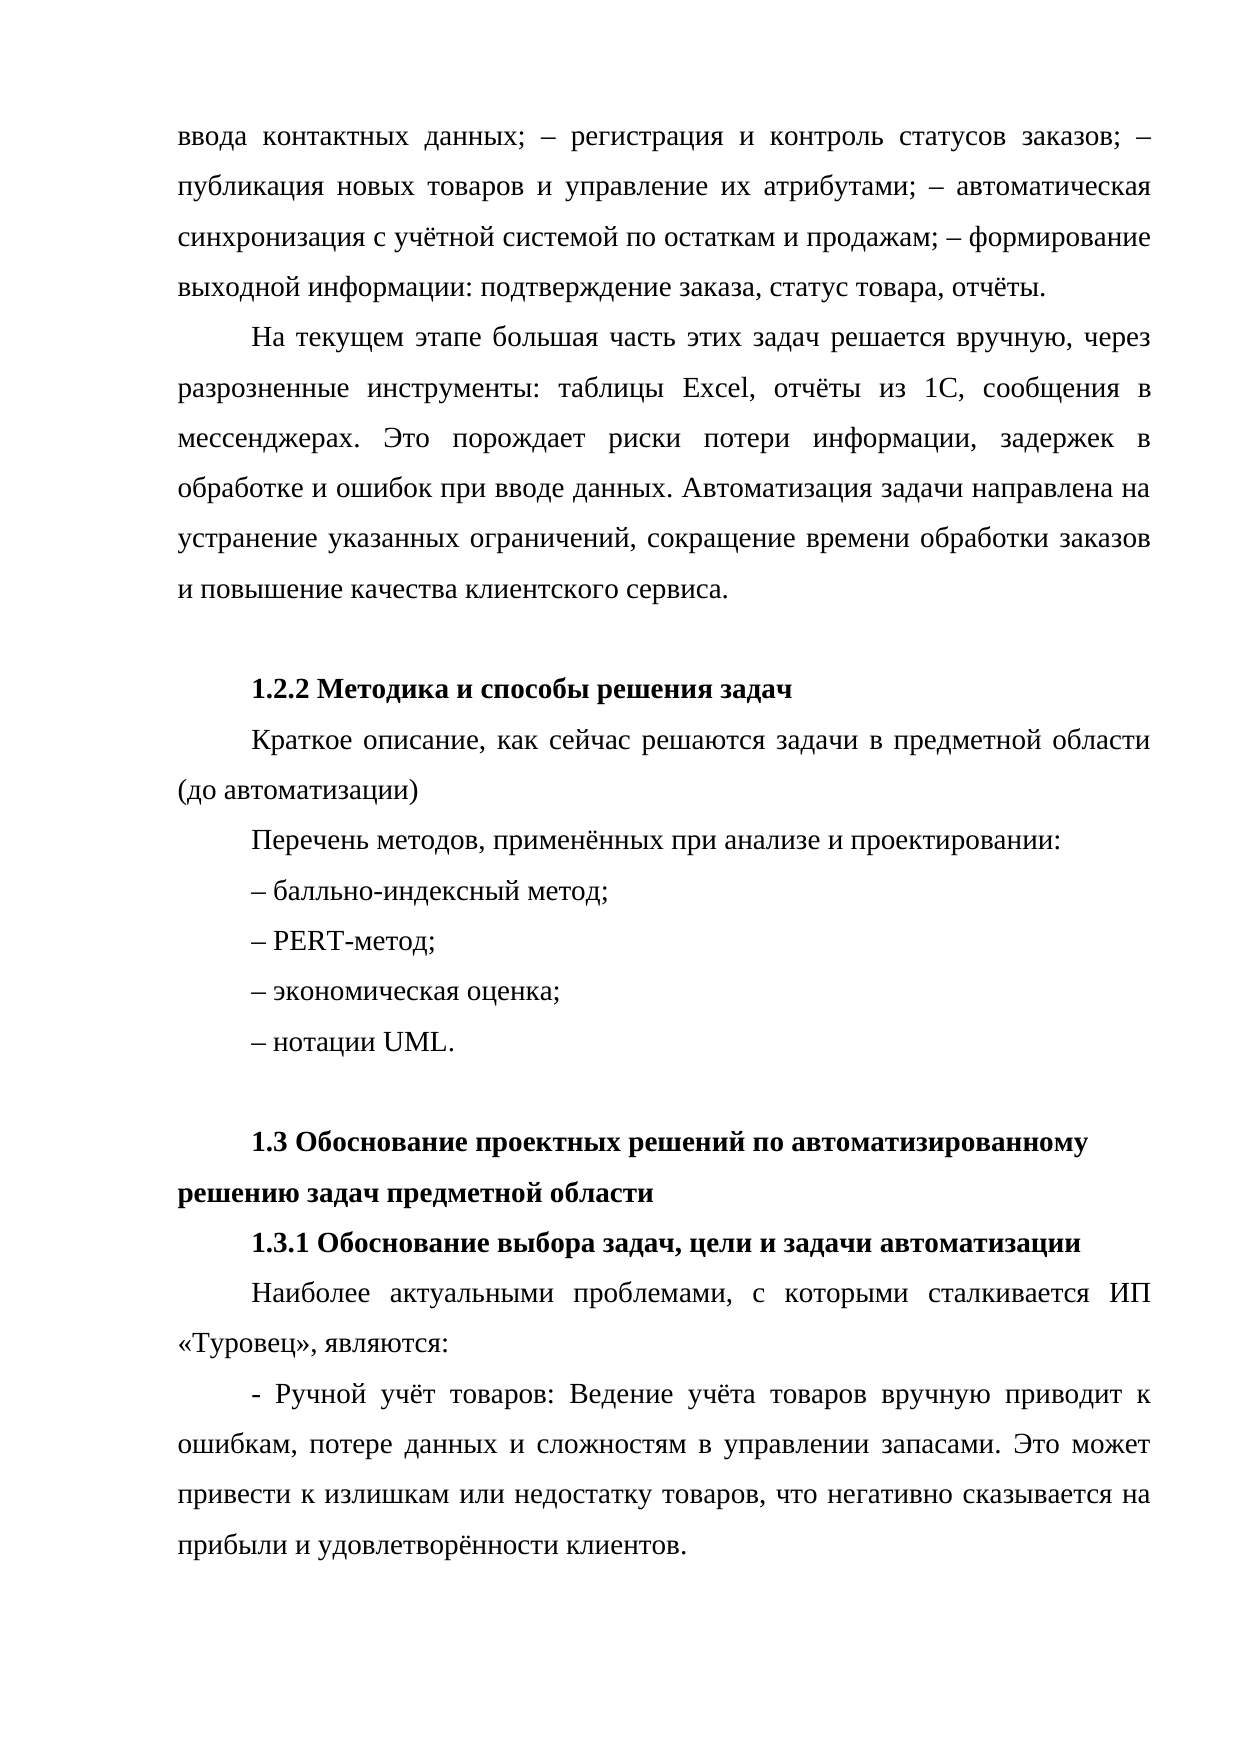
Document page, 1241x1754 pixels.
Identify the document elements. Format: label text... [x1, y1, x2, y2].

text На текущем этапе большая часть этих задач решается вручную, через разрозненные инструменты: таблицы Excel, отчёты из 1С, сообщения в мессенджерах. Это порождает риски потери информации, задержек в обработке и ошибок при вводе данных. Автоматизация задачи направлена на устранение указанных ограничений, сокращение времени обработки заказов и повышение качества клиентского сервиса. [177, 319, 1152, 604]
text Обоснование проектных решений по автоматизированному решению задач предметной области [177, 1124, 1152, 1208]
text Перечень методов, применённых при анализе и проектировании: [177, 822, 1152, 856]
text Обоснование выбора задач, цели и задачи автоматизации [177, 1225, 1152, 1258]
text – нотации UML. [177, 1024, 1152, 1057]
text – PERT-метод; [177, 923, 1152, 957]
text – экономическая оценка; [177, 973, 1152, 1007]
text – балльно-индексный метод; [177, 873, 1152, 906]
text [177, 118, 1152, 303]
text Наиболее актуальными проблемами, с которыми сталкивается ИП «Туровец», являются: [177, 1275, 1152, 1359]
text - Ручной учёт товаров: Ведение учёта товаров вручную приводит к ошибкам, потере данных и сложностям в управлении запасами. Это может привести к излишкам или недостатку товаров, что негативно сказывается на прибыли и удовлетворённости клиентов. [177, 1376, 1152, 1560]
text Краткое описание, как сейчас решаются задачи в предметной области (до автоматизации) [177, 722, 1152, 806]
text Методика и способы решения задач [177, 672, 1152, 705]
